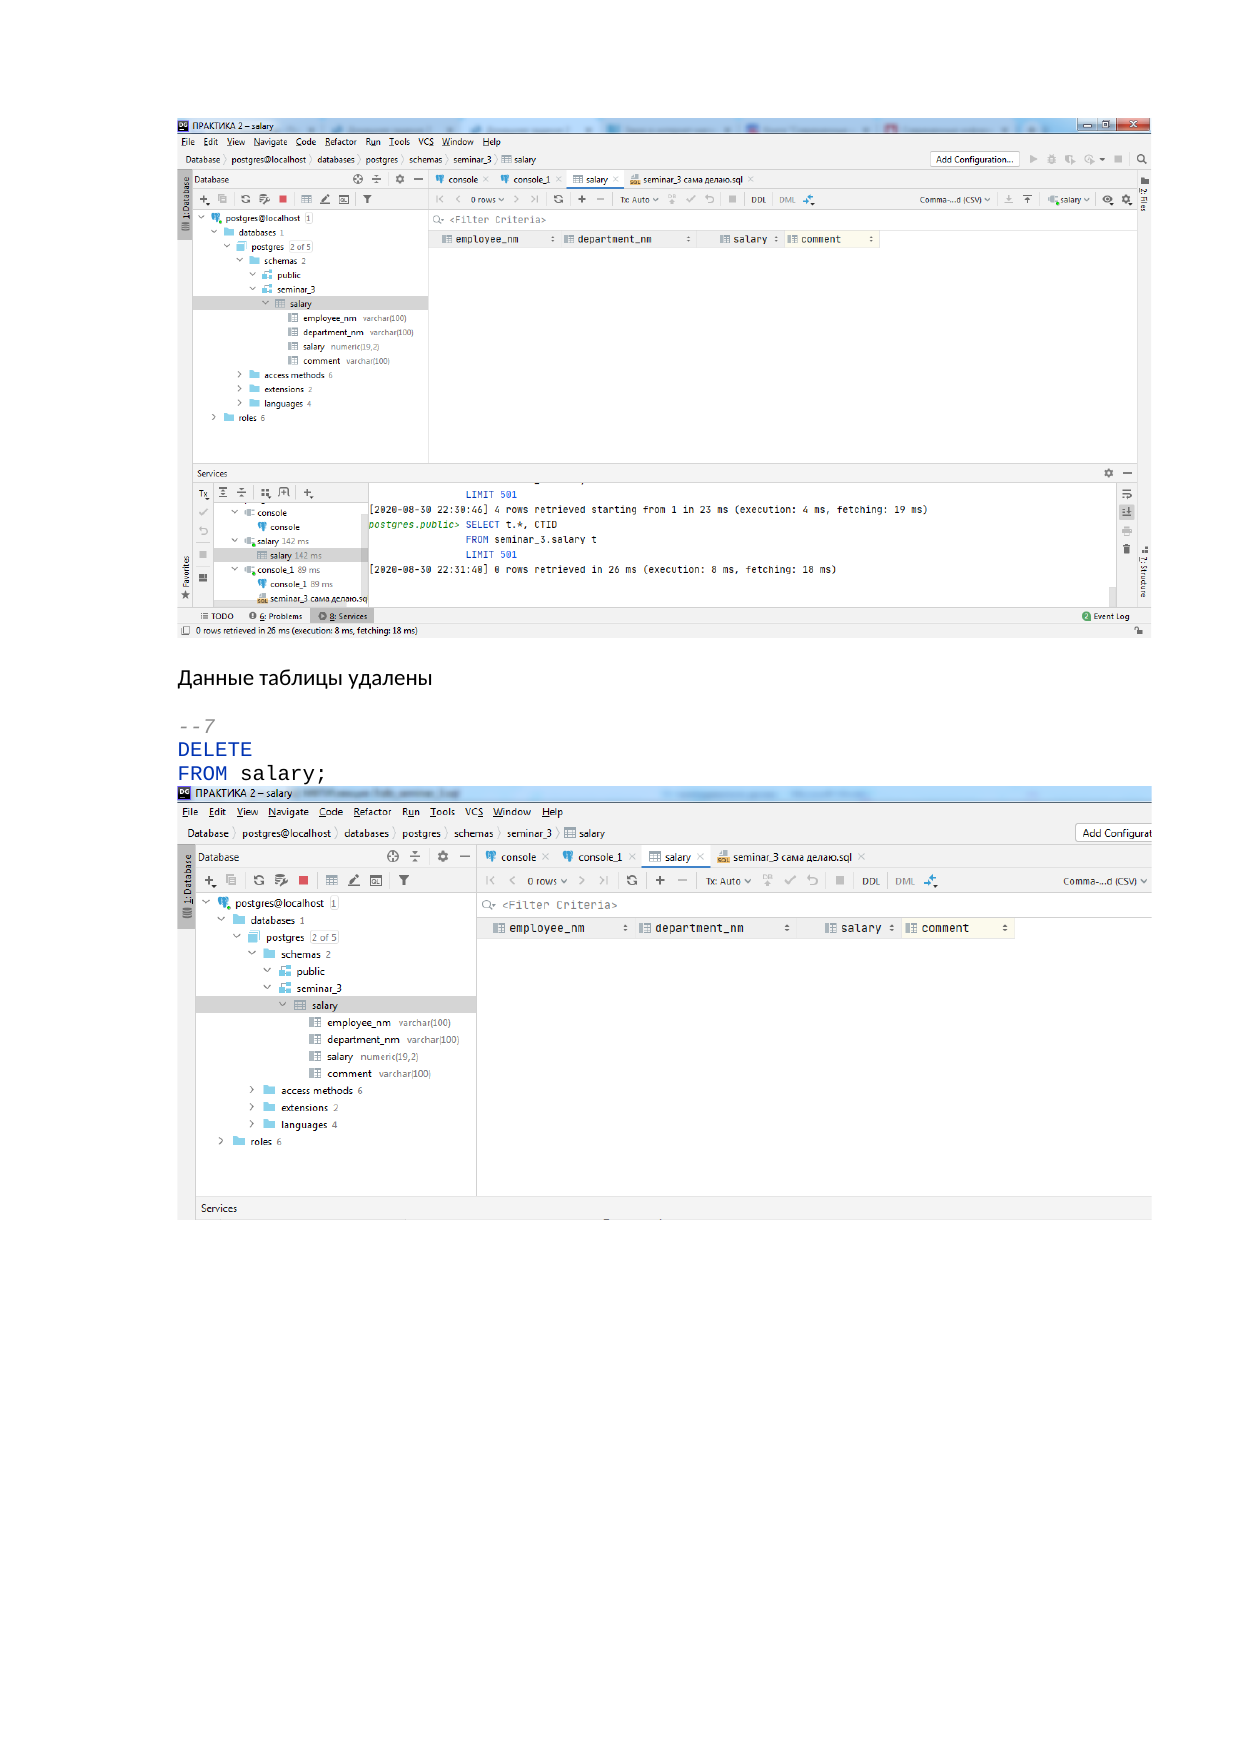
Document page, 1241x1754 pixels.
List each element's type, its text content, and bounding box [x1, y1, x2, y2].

text --7 DELETE FROM salary; [177, 716, 1152, 786]
picture [177, 118, 1152, 638]
text Данные таблицы удалены [177, 663, 1152, 691]
picture [177, 786, 1152, 1220]
